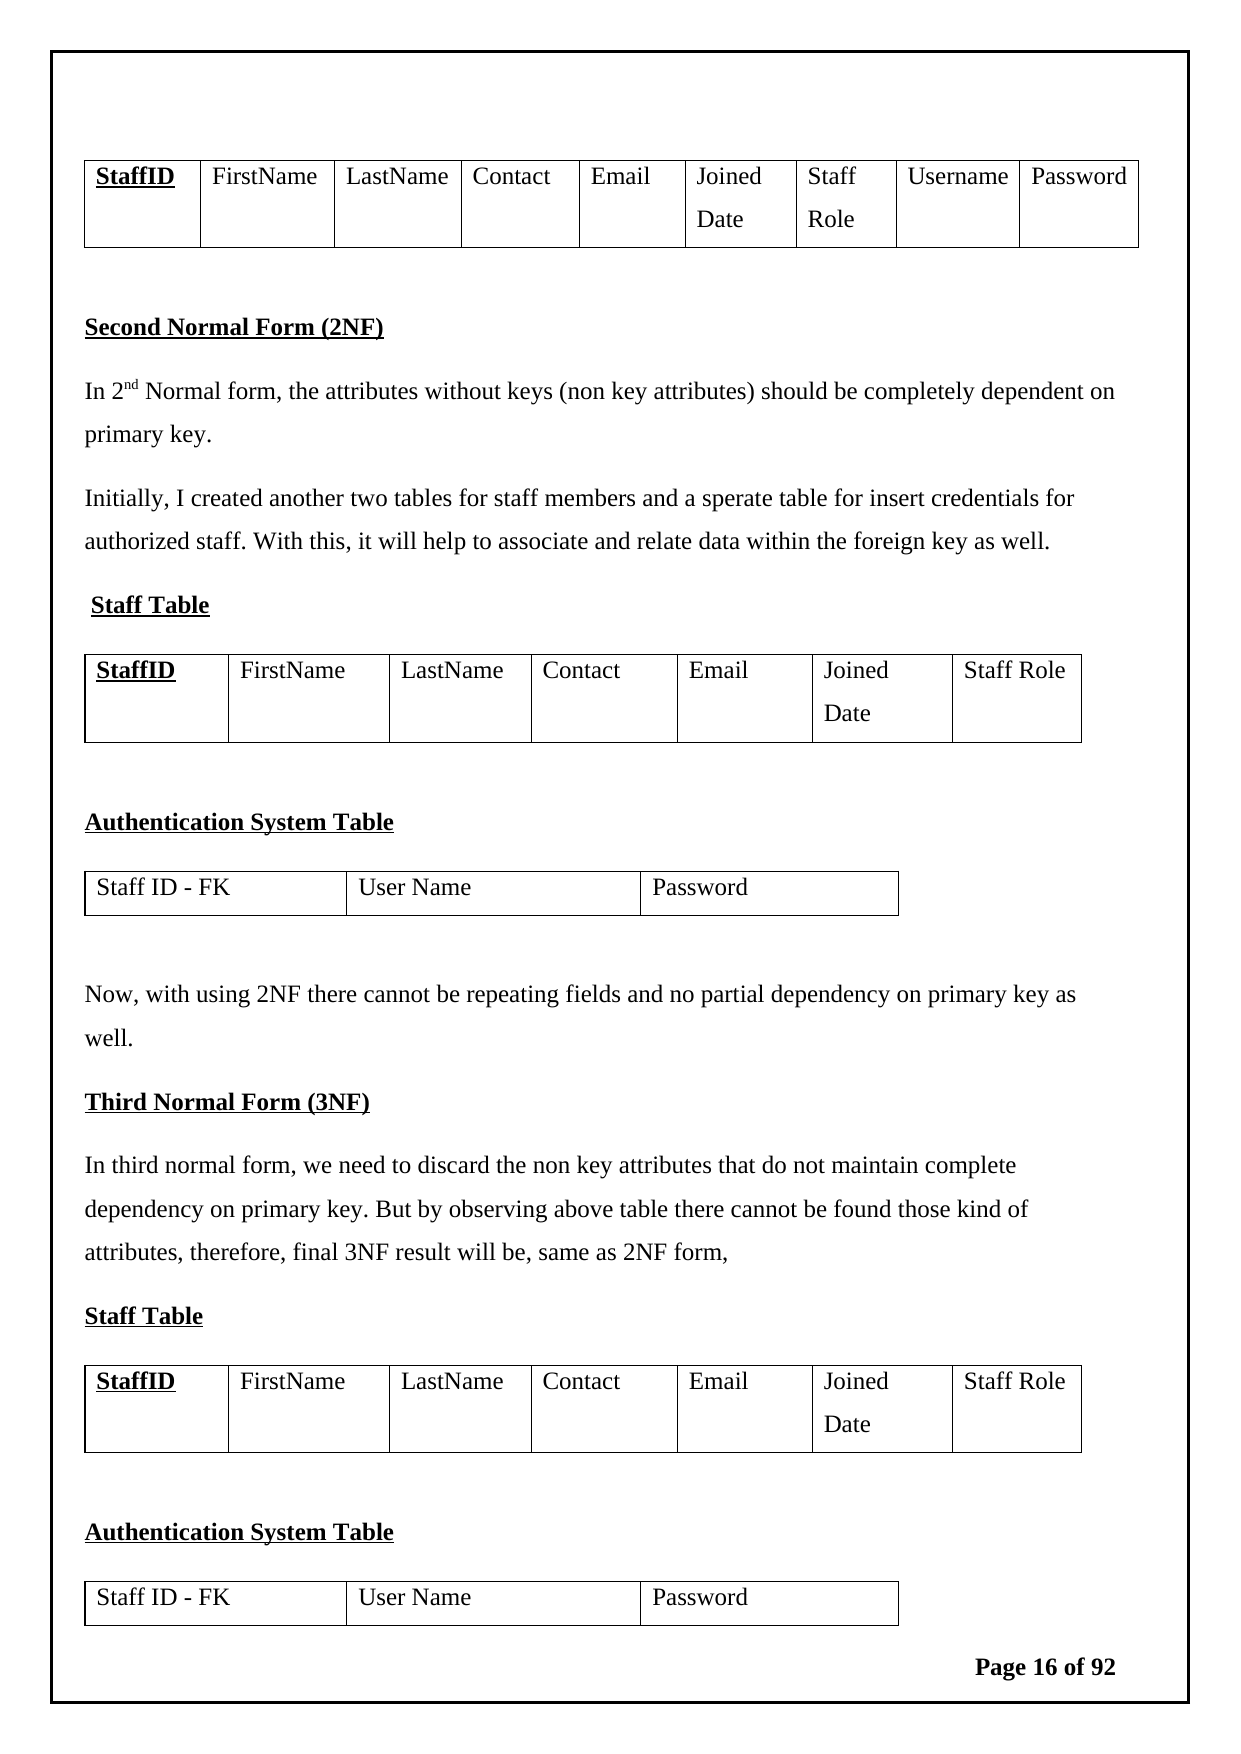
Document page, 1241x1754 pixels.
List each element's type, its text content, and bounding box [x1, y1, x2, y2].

text Second Normal Form (2NF) [84, 312, 1116, 341]
table_header Password [1020, 161, 1138, 247]
table_header User Name [347, 1582, 640, 1625]
text Authentication System Table [84, 807, 1116, 835]
table_header LastName [390, 1366, 531, 1452]
table_header Contact [462, 161, 579, 247]
text Now, with using 2NF there cannot be repeating fields and no partial dependency on primary key as well. [84, 979, 1116, 1051]
table_header StaffID [86, 1366, 228, 1452]
table_header FirstName [229, 655, 389, 742]
text Initially, I created another two tables for staff members and a sperate table for insert credentials for authorized staff. With this, it will help to associate and relate data within the foreign key as well. [84, 483, 1116, 555]
text Staff Table [84, 1301, 1116, 1329]
text In third normal form, we need to discard the non key attributes that do not maintain complete dependency on primary key. But by observing above table there cannot be found those kind of attributes, therefore, final 3NF result will be, same as 2NF form, [84, 1151, 1116, 1266]
table_header Email [678, 1366, 812, 1452]
table_header LastName [335, 161, 461, 247]
table_header Staff Role [953, 1366, 1081, 1452]
table_header Password [641, 872, 898, 914]
table_header Staff ID - FK [86, 1582, 346, 1625]
table_header Staff Role [953, 655, 1081, 742]
table_header Staff Role [797, 161, 896, 247]
table_header FirstName [229, 1366, 389, 1452]
table_header User Name [347, 872, 640, 914]
text Authentication System Table [84, 1517, 1116, 1546]
text Third Normal Form (3NF) [84, 1087, 1116, 1115]
table_header Password [641, 1582, 898, 1625]
table_header Joined Date [686, 161, 796, 247]
table_header Email [678, 655, 812, 742]
table_header Staff ID - FK [86, 872, 346, 914]
table_header Joined Date [813, 655, 952, 742]
text In 2nd Normal form, the attributes without keys (non key attributes) should be completely dependent on primary key. [84, 376, 1116, 448]
table_header StaffID [86, 655, 228, 742]
table_header Contact [532, 655, 677, 742]
table_header FirstName [201, 161, 334, 247]
table_header Contact [532, 1366, 677, 1452]
table_header LastName [390, 655, 531, 742]
text Staff Table [84, 590, 1116, 619]
table_header Joined Date [813, 1366, 952, 1452]
table_header Username [897, 161, 1019, 247]
table_header Email [580, 161, 685, 247]
table_header StaffID [85, 161, 200, 247]
